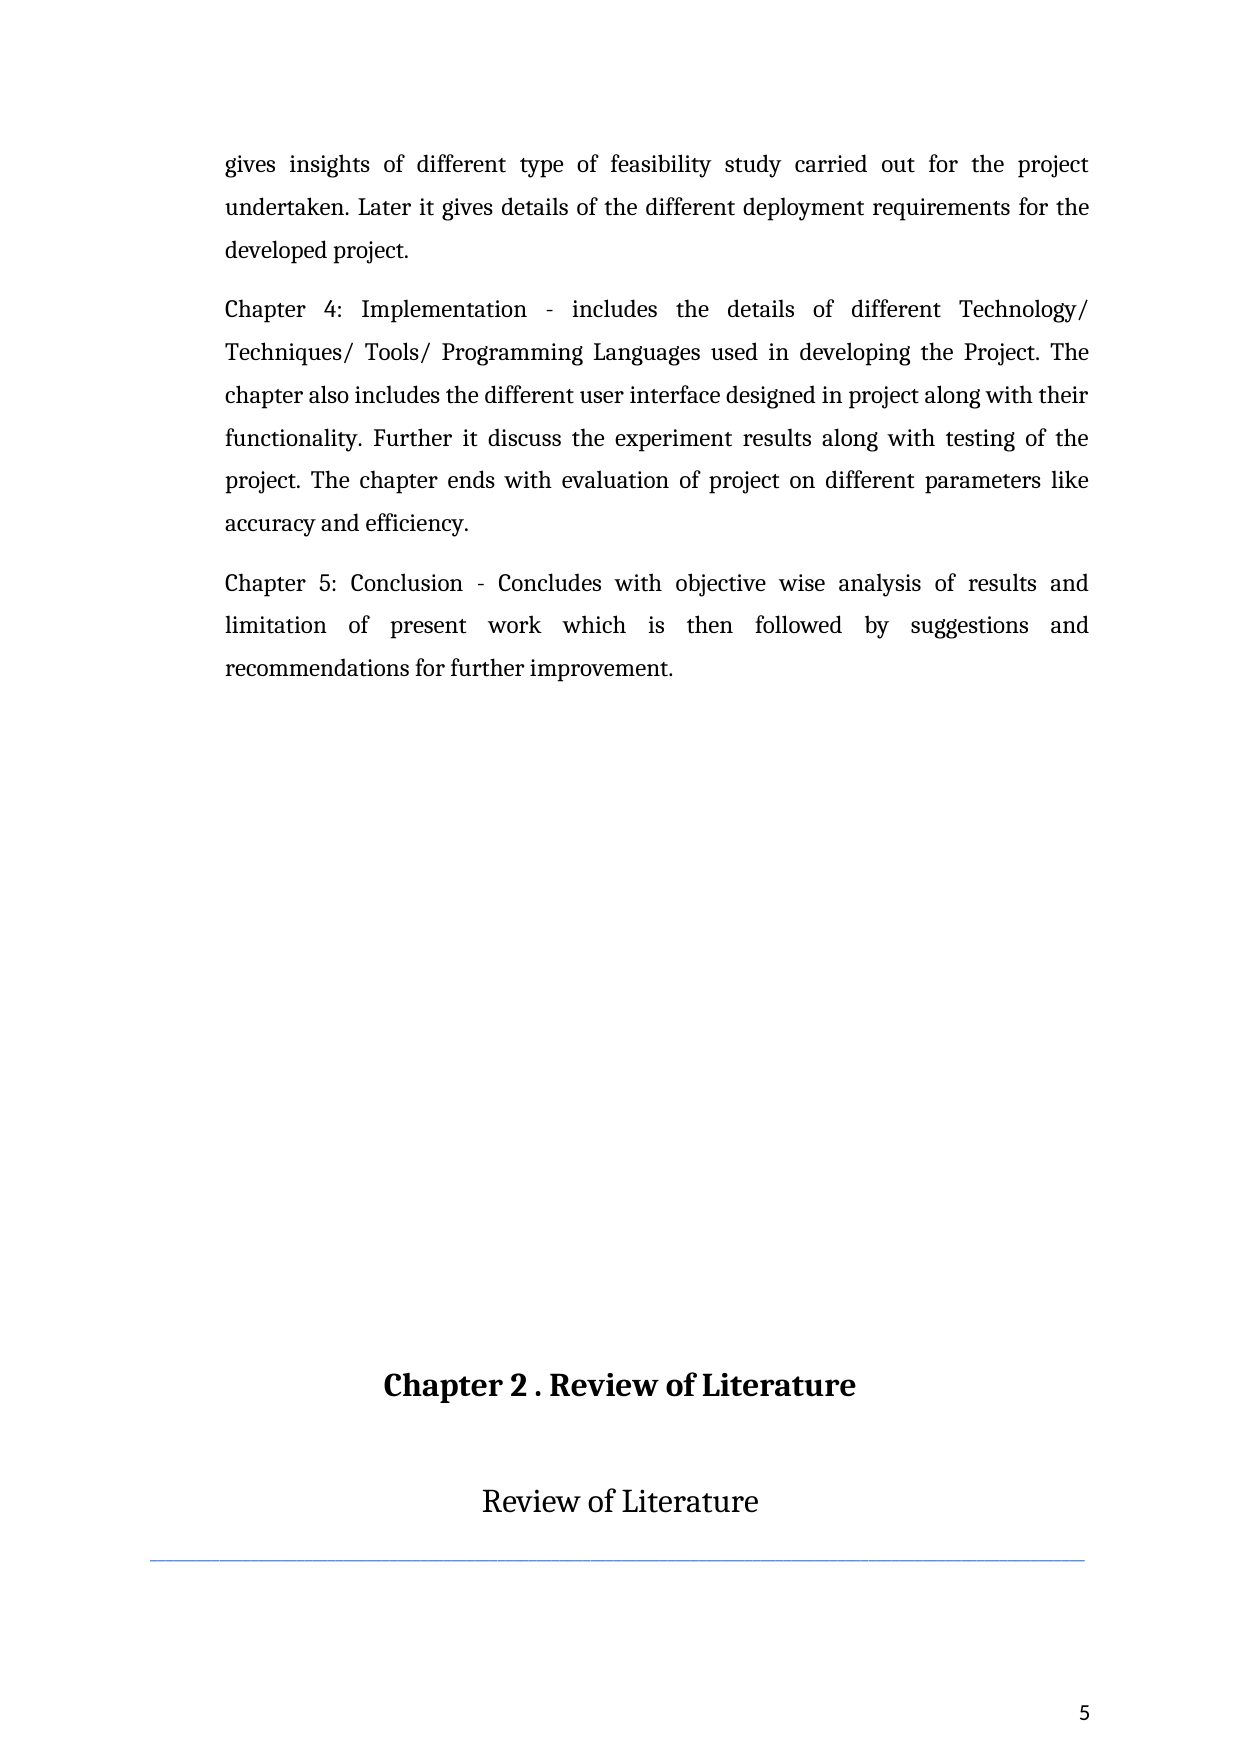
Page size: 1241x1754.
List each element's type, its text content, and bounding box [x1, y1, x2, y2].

text Chapter 5: Conclusion - Concludes with objective wise analysis of results and limitation of present work which is then followed by suggestions and recommendations for further improvement. [225, 569, 1090, 682]
text Chapter 2 . Review of Literature [150, 1367, 1090, 1405]
text _________________________________________________________________________________________________________________________ [150, 1541, 1090, 1564]
text Chapter 4: Implementation - includes the details of different Technology/ Techniques/ Tools/ Programming Languages used in developing the Project. The chapter also includes the different user interface designed in project along with their functionality. Further it discuss the experiment results along with testing of the project. The chapter ends with evaluation of project on different parameters like accuracy and efficiency. [225, 295, 1090, 538]
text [225, 150, 1090, 264]
text Review of Literature [150, 1483, 1090, 1521]
